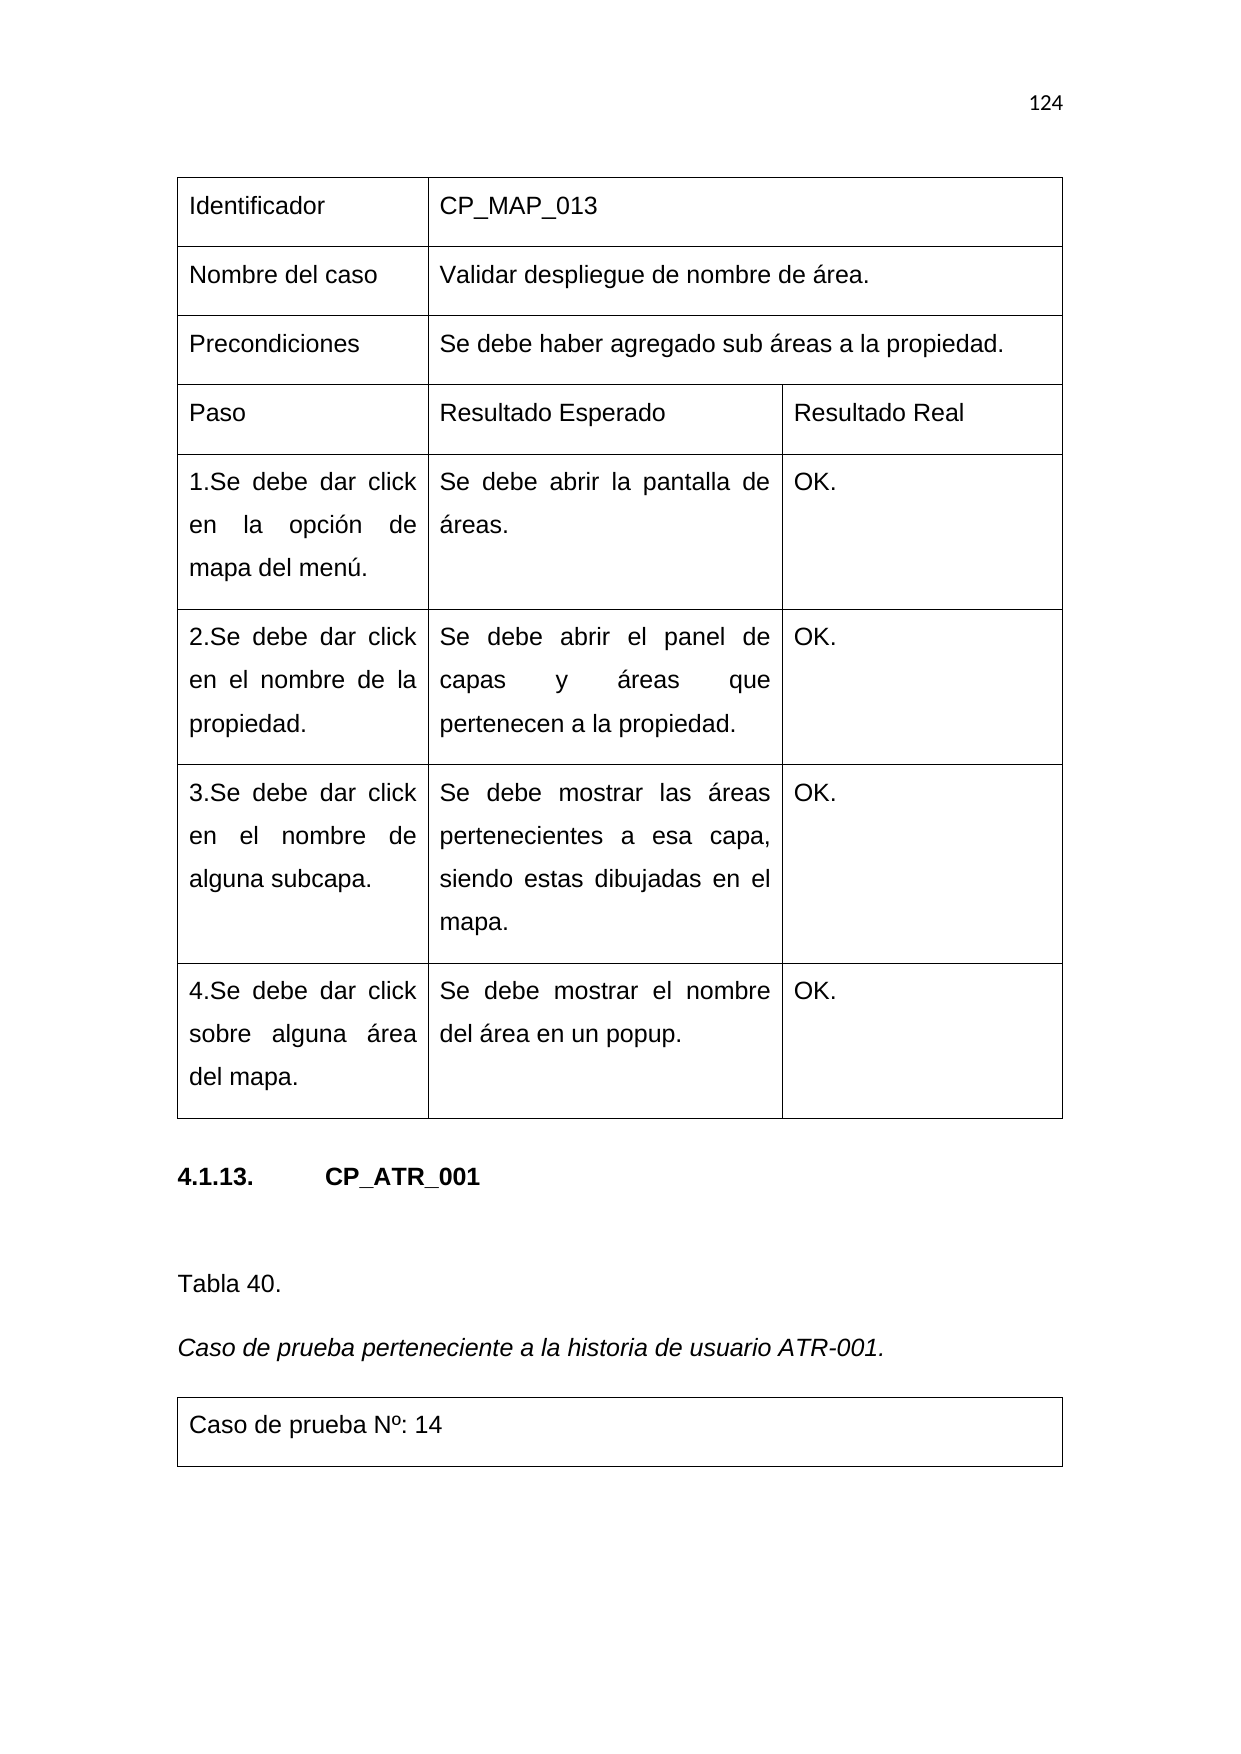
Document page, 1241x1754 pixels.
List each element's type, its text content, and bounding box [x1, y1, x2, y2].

table_cell 2.Se debe dar click en el nombre de la propiedad. [178, 610, 428, 764]
table_cell Paso [178, 385, 428, 453]
table_cell Se debe abrir la pantalla de áreas. [429, 455, 782, 609]
table_cell Resultado Real [783, 385, 1062, 453]
table_cell Precondiciones [178, 316, 428, 384]
table_cell Se debe mostrar las áreas pertenecientes a esa capa, siendo estas dibujadas en el mapa. [429, 765, 782, 962]
subtitle CP_ATR_001 [177, 1162, 1063, 1191]
table_cell Validar despliegue de nombre de área. [429, 247, 1062, 315]
table_cell CP_MAP_013 [429, 178, 1062, 246]
table_cell 4.Se debe dar click sobre alguna área del mapa. [178, 964, 428, 1118]
table_cell OK. [783, 610, 1062, 764]
table_cell Nombre del caso [178, 247, 428, 315]
table_cell 3.Se debe dar click en el nombre de alguna subcapa. [178, 765, 428, 962]
table_cell OK. [783, 964, 1062, 1118]
table_cell Identificador [178, 178, 428, 246]
table_cell Resultado Esperado [429, 385, 782, 453]
table_cell OK. [783, 765, 1062, 962]
table_cell 1.Se debe dar click en la opción de mapa del menú. [178, 455, 428, 609]
text Caso de prueba perteneciente a la historia de usuario ATR-001. [177, 1333, 1063, 1362]
table_cell Se debe mostrar el nombre del área en un popup. [429, 964, 782, 1118]
table_cell Se debe haber agregado sub áreas a la propiedad. [429, 316, 1062, 384]
table_cell OK. [783, 455, 1062, 609]
table_cell Se debe abrir el panel de capas y áreas que pertenecen a la propiedad. [429, 610, 782, 764]
text Tabla 40. [177, 1269, 1063, 1298]
table_header Caso de prueba Nº: 14 [178, 1398, 1062, 1466]
